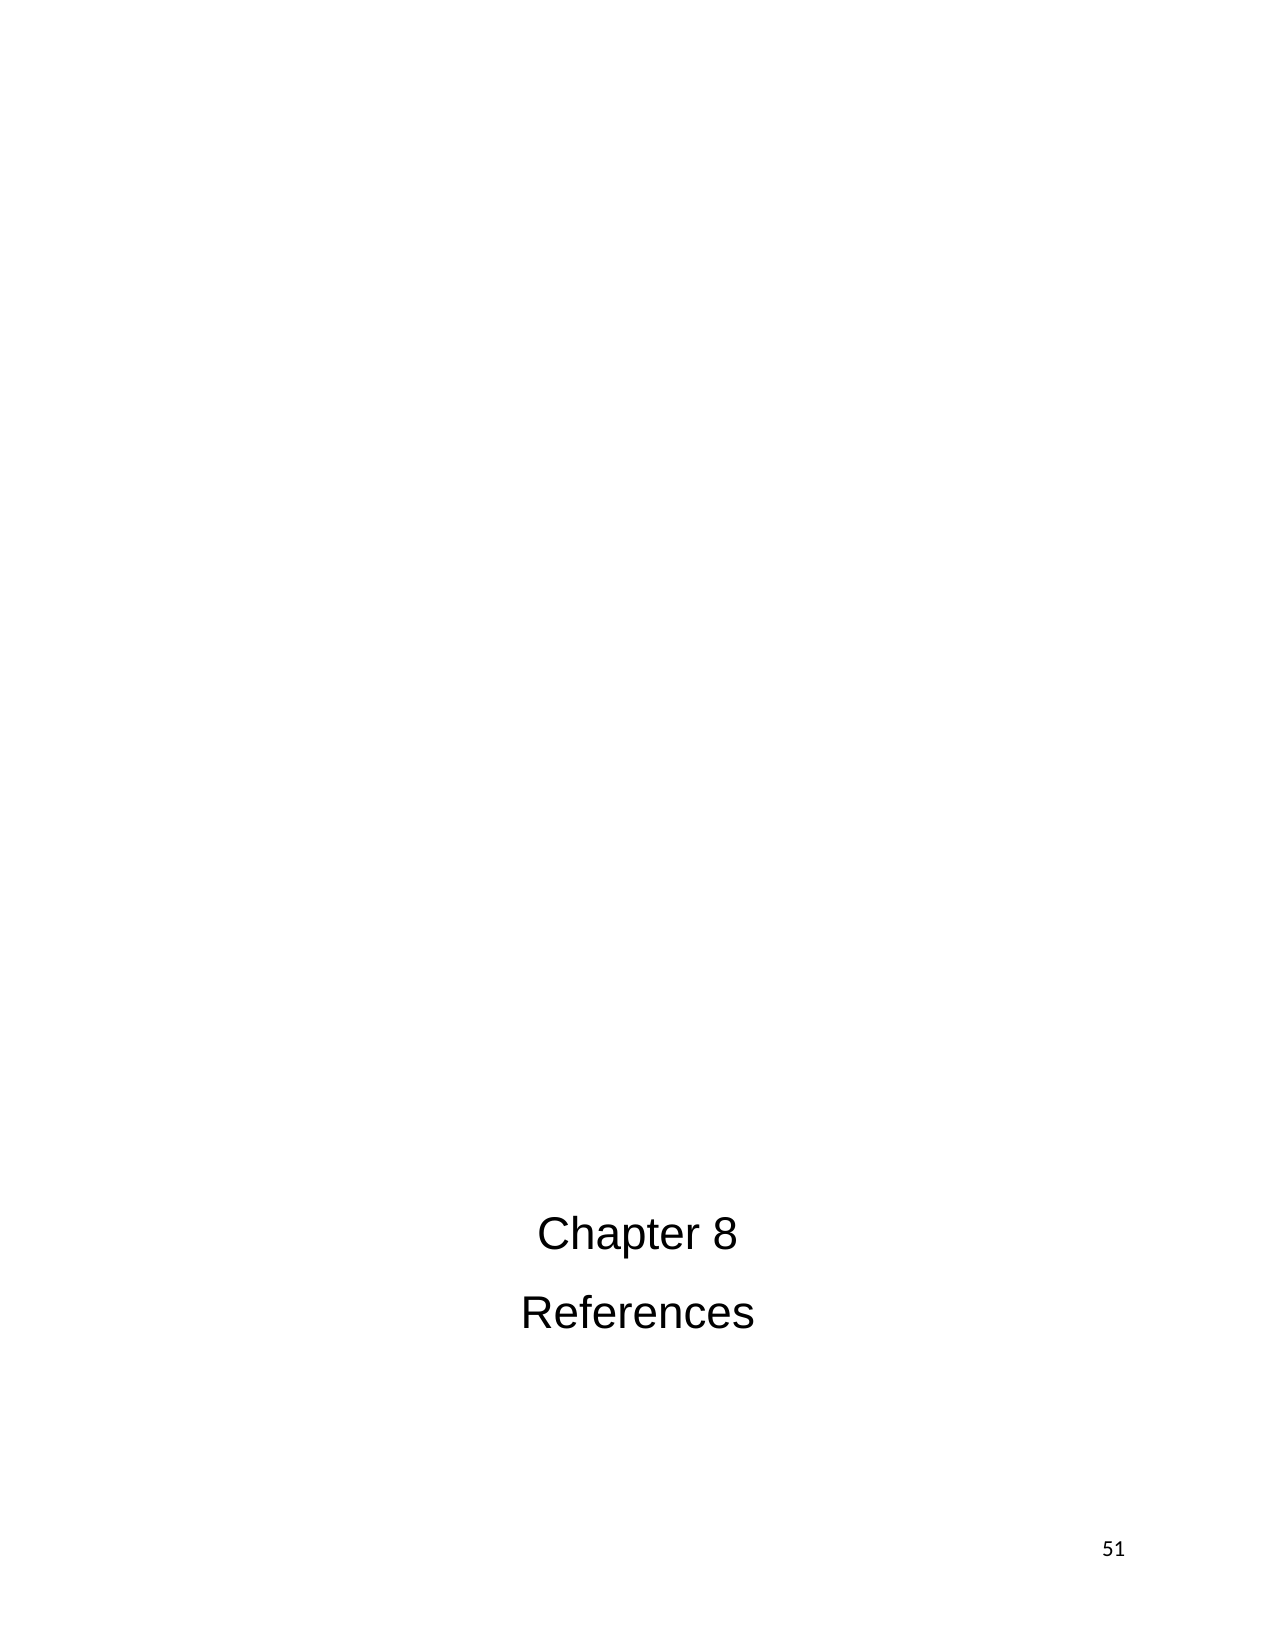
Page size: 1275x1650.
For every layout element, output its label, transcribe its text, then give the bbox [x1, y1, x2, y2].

text References [150, 1286, 1125, 1338]
text Chapter 8 [150, 1207, 1125, 1259]
